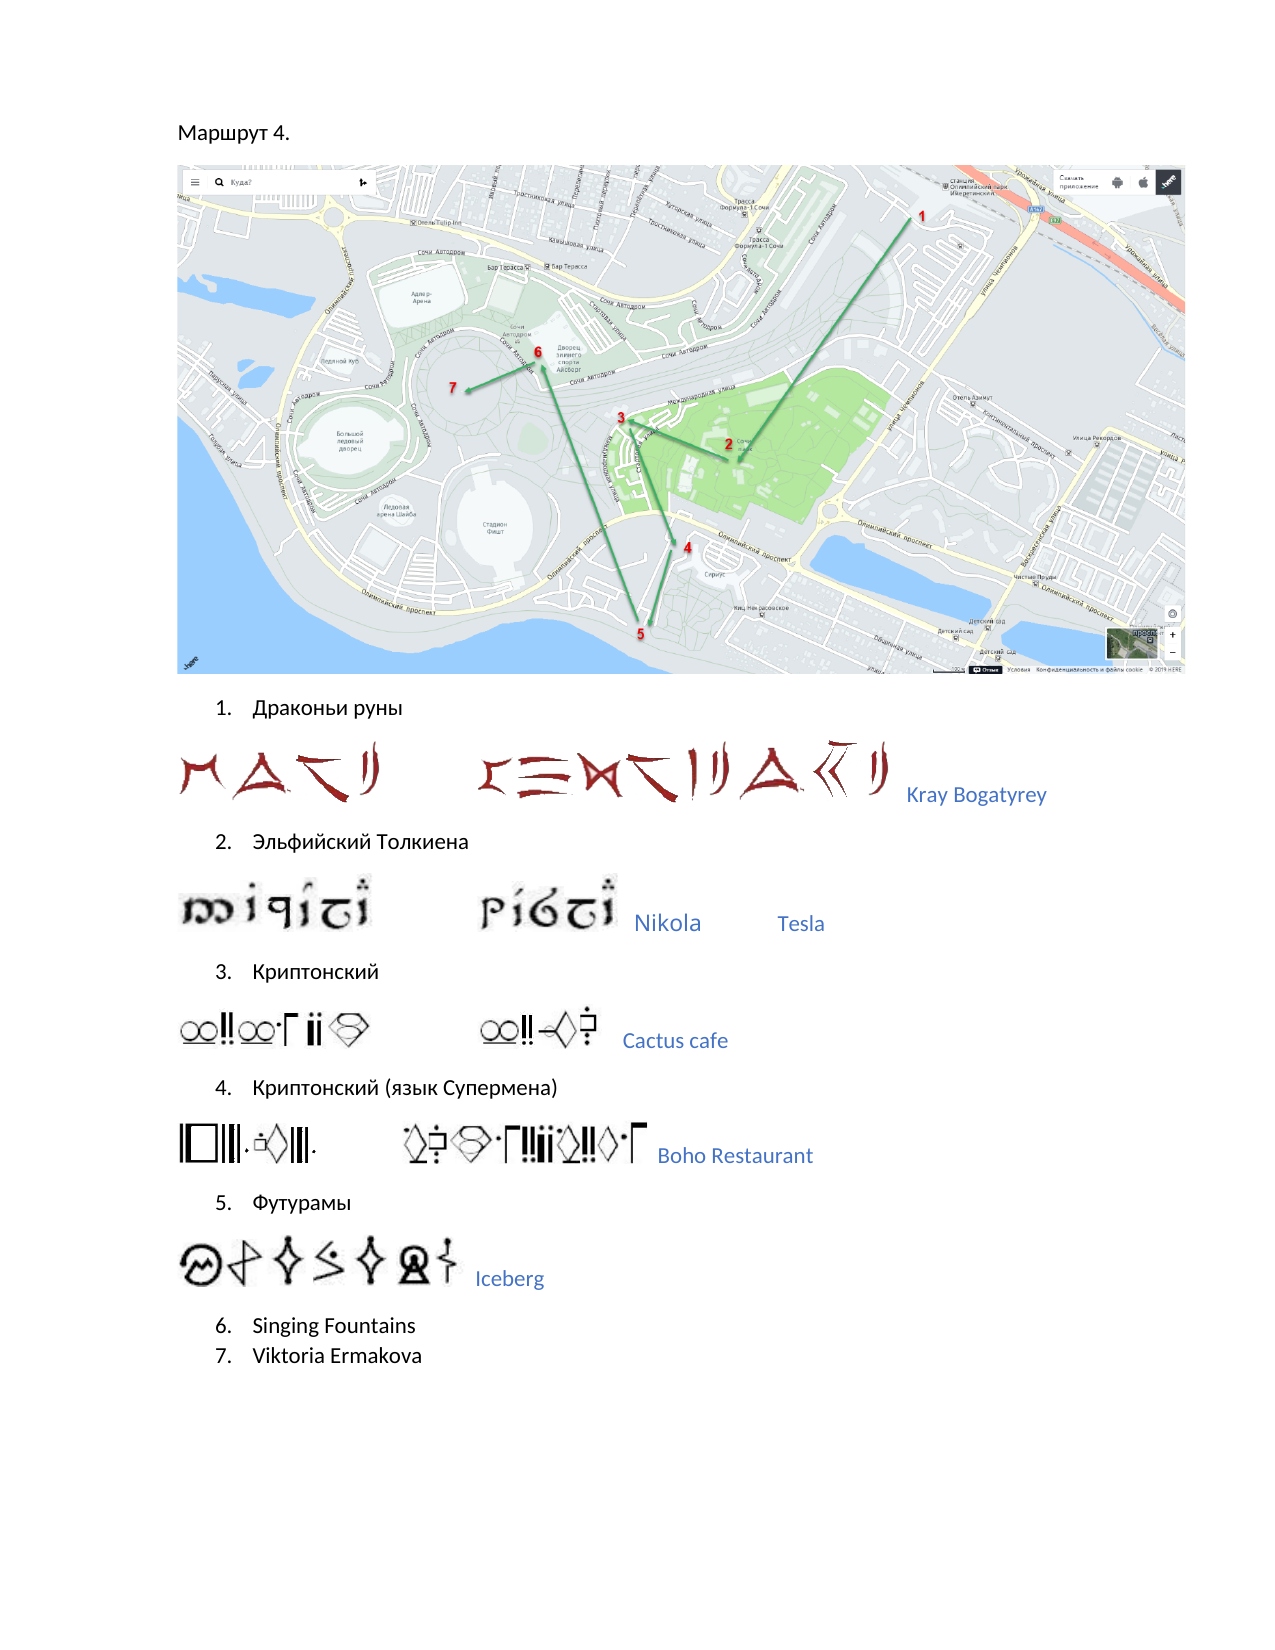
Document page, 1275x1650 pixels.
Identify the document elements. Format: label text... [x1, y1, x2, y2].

picture [177, 741, 388, 803]
picture [477, 739, 897, 803]
picture [402, 1120, 648, 1164]
list Драконьи руны [215, 693, 1186, 721]
text Маршрут 4. [177, 118, 1186, 146]
list Криптонский [215, 957, 1186, 985]
list Криптонский (язык Супермена) [215, 1073, 1186, 1101]
picture [177, 873, 373, 932]
picture [177, 1234, 465, 1287]
list Singing Fountains [215, 1311, 1186, 1339]
picture [177, 1008, 372, 1049]
picture [477, 873, 618, 932]
picture [177, 165, 1186, 674]
list Viktoria Ermakova [215, 1341, 1186, 1369]
picture [477, 1004, 602, 1049]
list Эльфийский Толкиена [215, 827, 1186, 855]
picture [177, 1123, 319, 1164]
list Футурамы [215, 1188, 1186, 1216]
